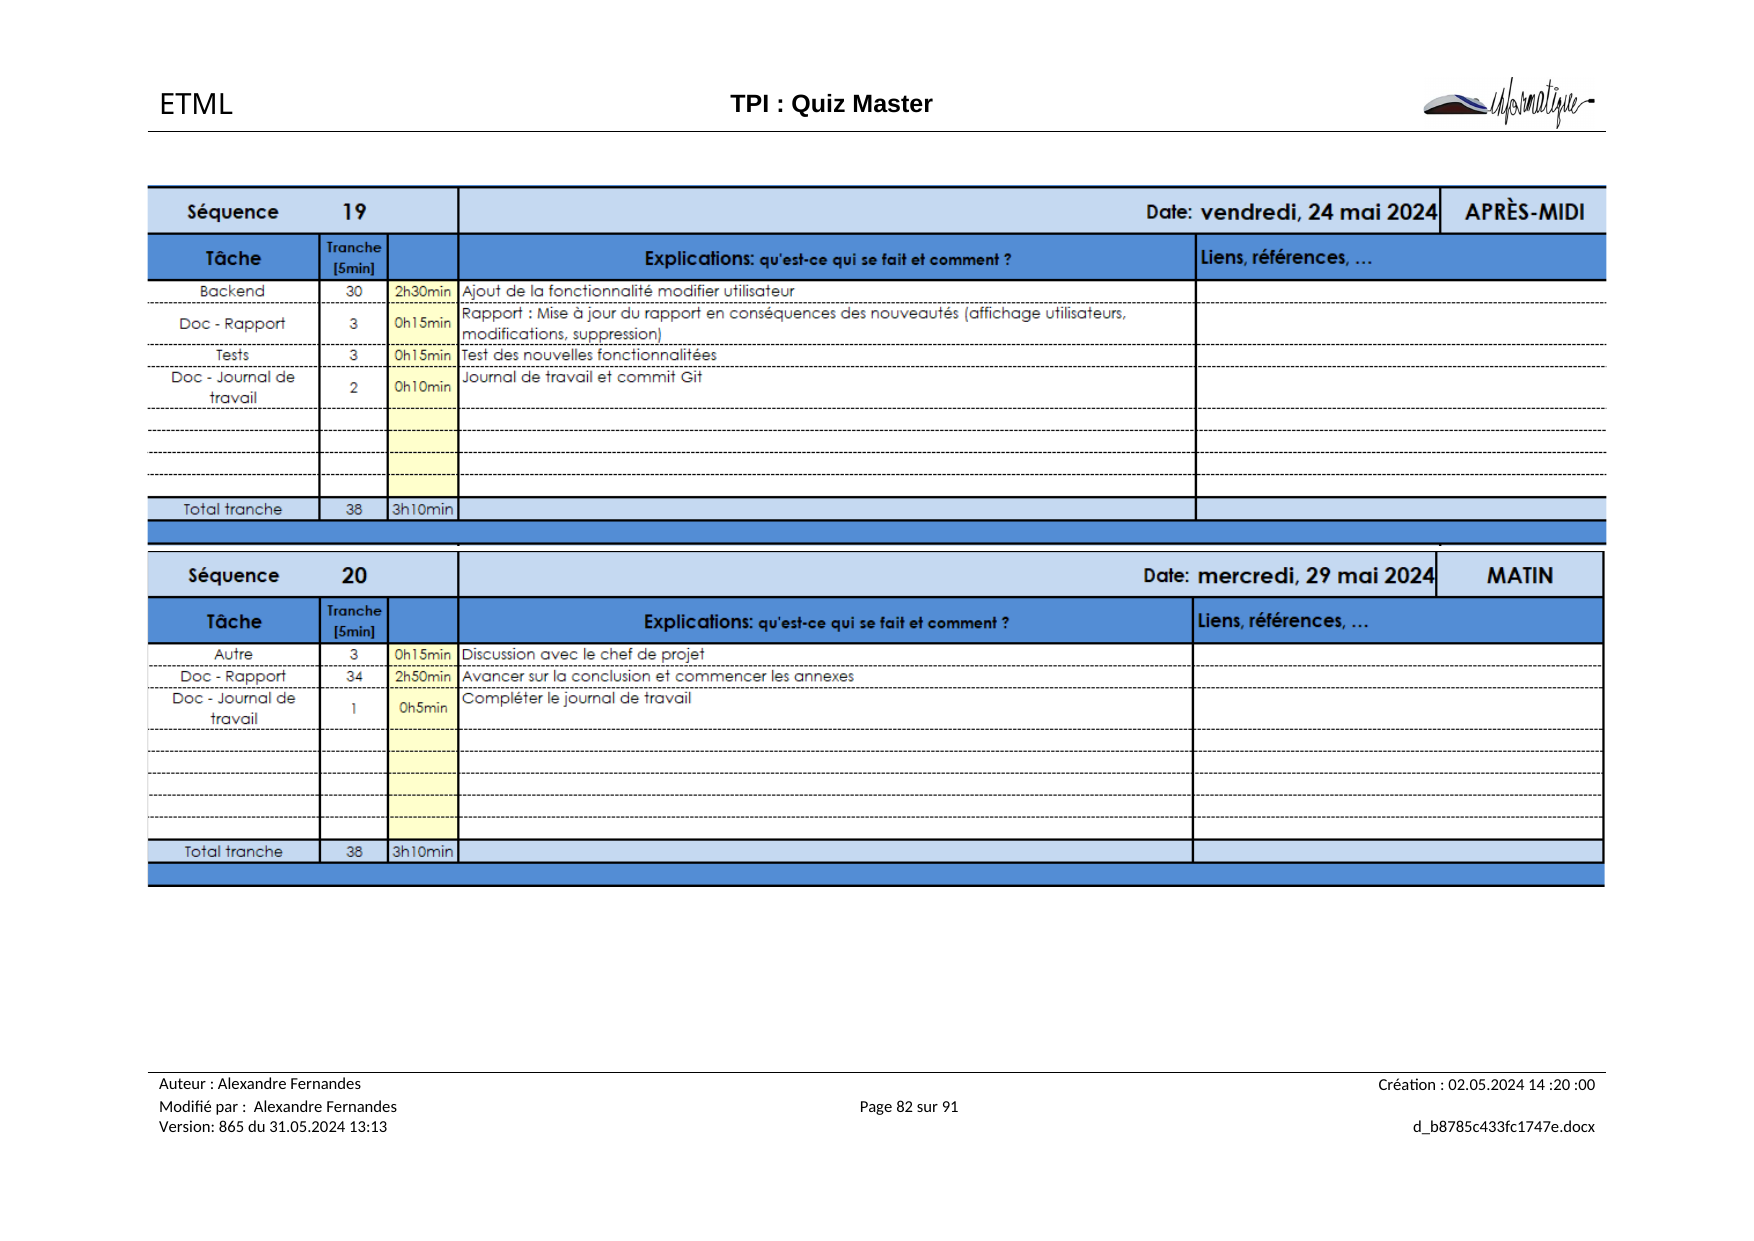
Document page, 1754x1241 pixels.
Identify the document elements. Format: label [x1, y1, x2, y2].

picture [1423, 77, 1595, 129]
picture [147, 185, 1607, 546]
picture [147, 551, 1607, 887]
